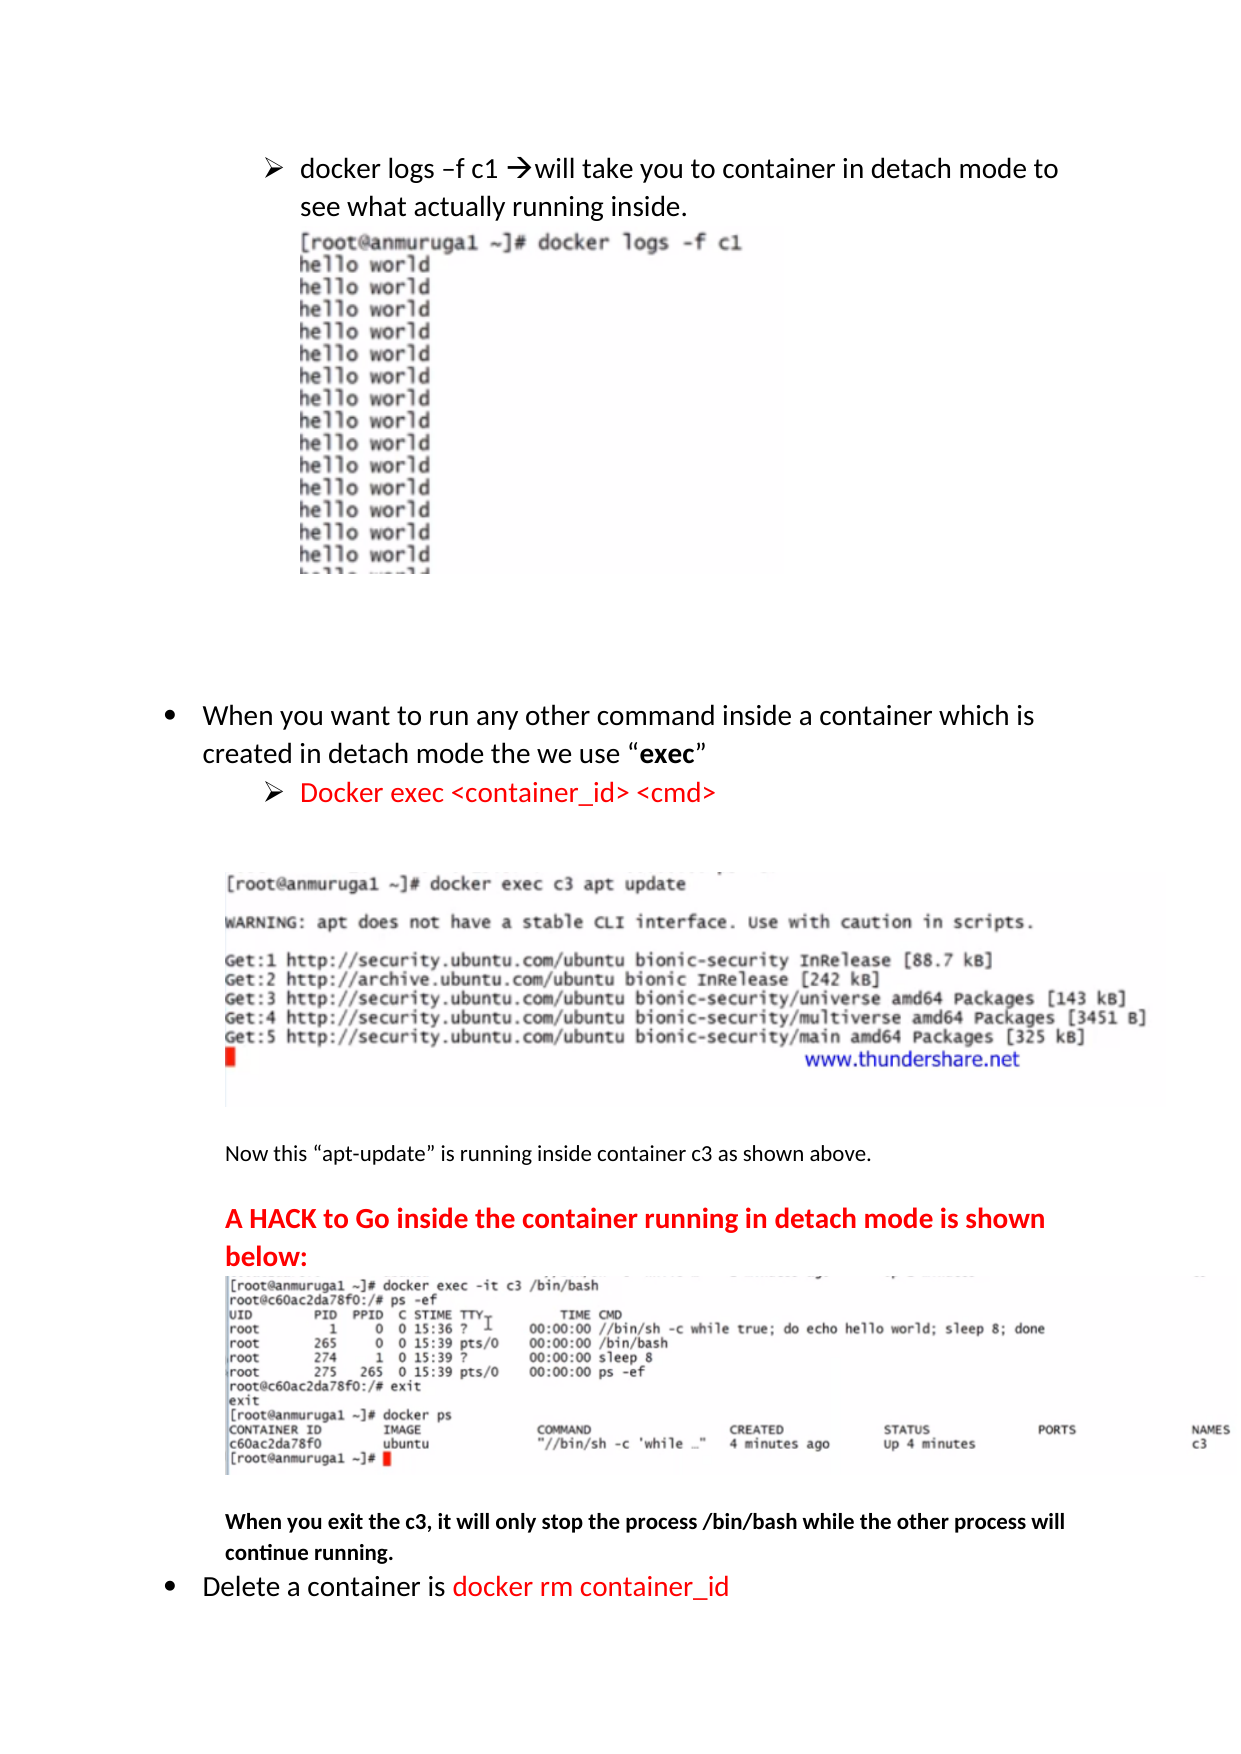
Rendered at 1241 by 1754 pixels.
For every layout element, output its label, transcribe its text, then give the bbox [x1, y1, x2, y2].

list Now this “apt-update” is running inside container c3 as shown above. [225, 1139, 1090, 1167]
list Docker exec <container_id> <cmd> [262, 774, 1090, 809]
picture [225, 1276, 1238, 1475]
picture [225, 872, 1166, 1107]
list A HACK to Go inside the container running in detach mode is shown below: [225, 1200, 1090, 1274]
list When you exit the c3, it will only stop the process /bin/bash while the other process will continue running. [225, 1507, 1090, 1566]
list When you want to run any other command inside a container which is created in detach mode the we use “exec” [165, 697, 1090, 771]
list docker logs –f c1 will take you to container in detach mode to see what actually running inside. [262, 150, 1090, 224]
list Delete a container is docker rm container_id [165, 1568, 1090, 1603]
picture [300, 226, 785, 574]
